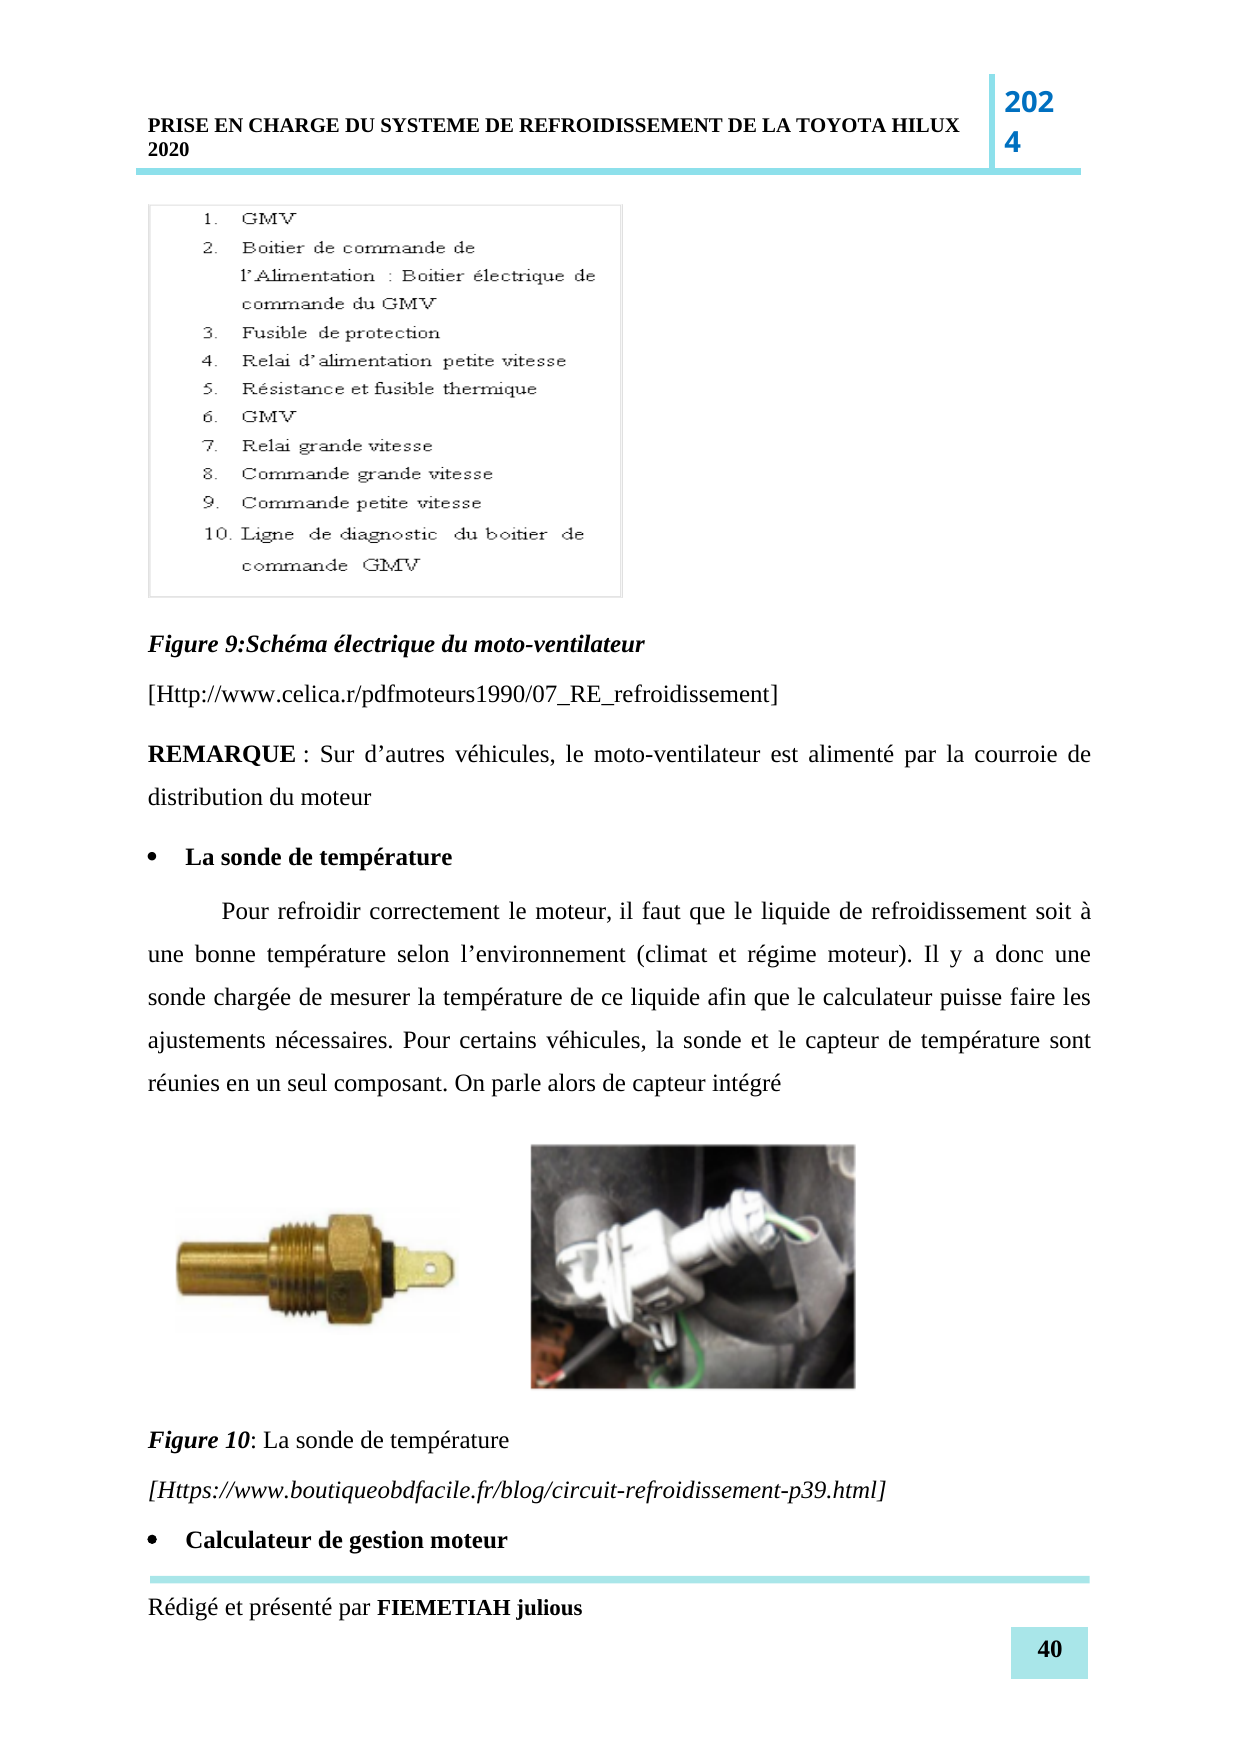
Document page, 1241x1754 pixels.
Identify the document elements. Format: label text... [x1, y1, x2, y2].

text Figure 9:Schéma électrique du moto-ventilateur [148, 629, 1092, 658]
list Calculateur de gestion moteur [148, 1525, 1092, 1553]
picture [530, 1142, 856, 1393]
list La sonde de température [148, 842, 1092, 871]
text Pour refroidir correctement le moteur, il faut que le liquide de refroidissement soit à une bonne température selon l’environnement (climat et régime moteur). Il y a donc une sonde chargée de mesurer la température de ce liquide afin que le calculateur puisse faire les ajustements nécessaires. Pour certains véhicules, la sonde et le capteur de température sont réunies en un seul composant. On parle alors de capteur intégré [148, 896, 1092, 1097]
text [Http://www.celica.r/pdfmoteurs1990/07_RE_refroidissement] [148, 679, 1092, 708]
text Figure 10: La sonde de température [148, 1426, 1092, 1454]
picture [147, 1187, 481, 1335]
text REMARQUE : Sur d’autres véhicules, le moto-ventilateur est alimenté par la courroie de distribution du moteur [148, 739, 1092, 811]
text [Https://www.boutiqueobdfacile.fr/blog/circuit-refroidissement-p39.html] [148, 1475, 1092, 1504]
picture [147, 203, 626, 599]
